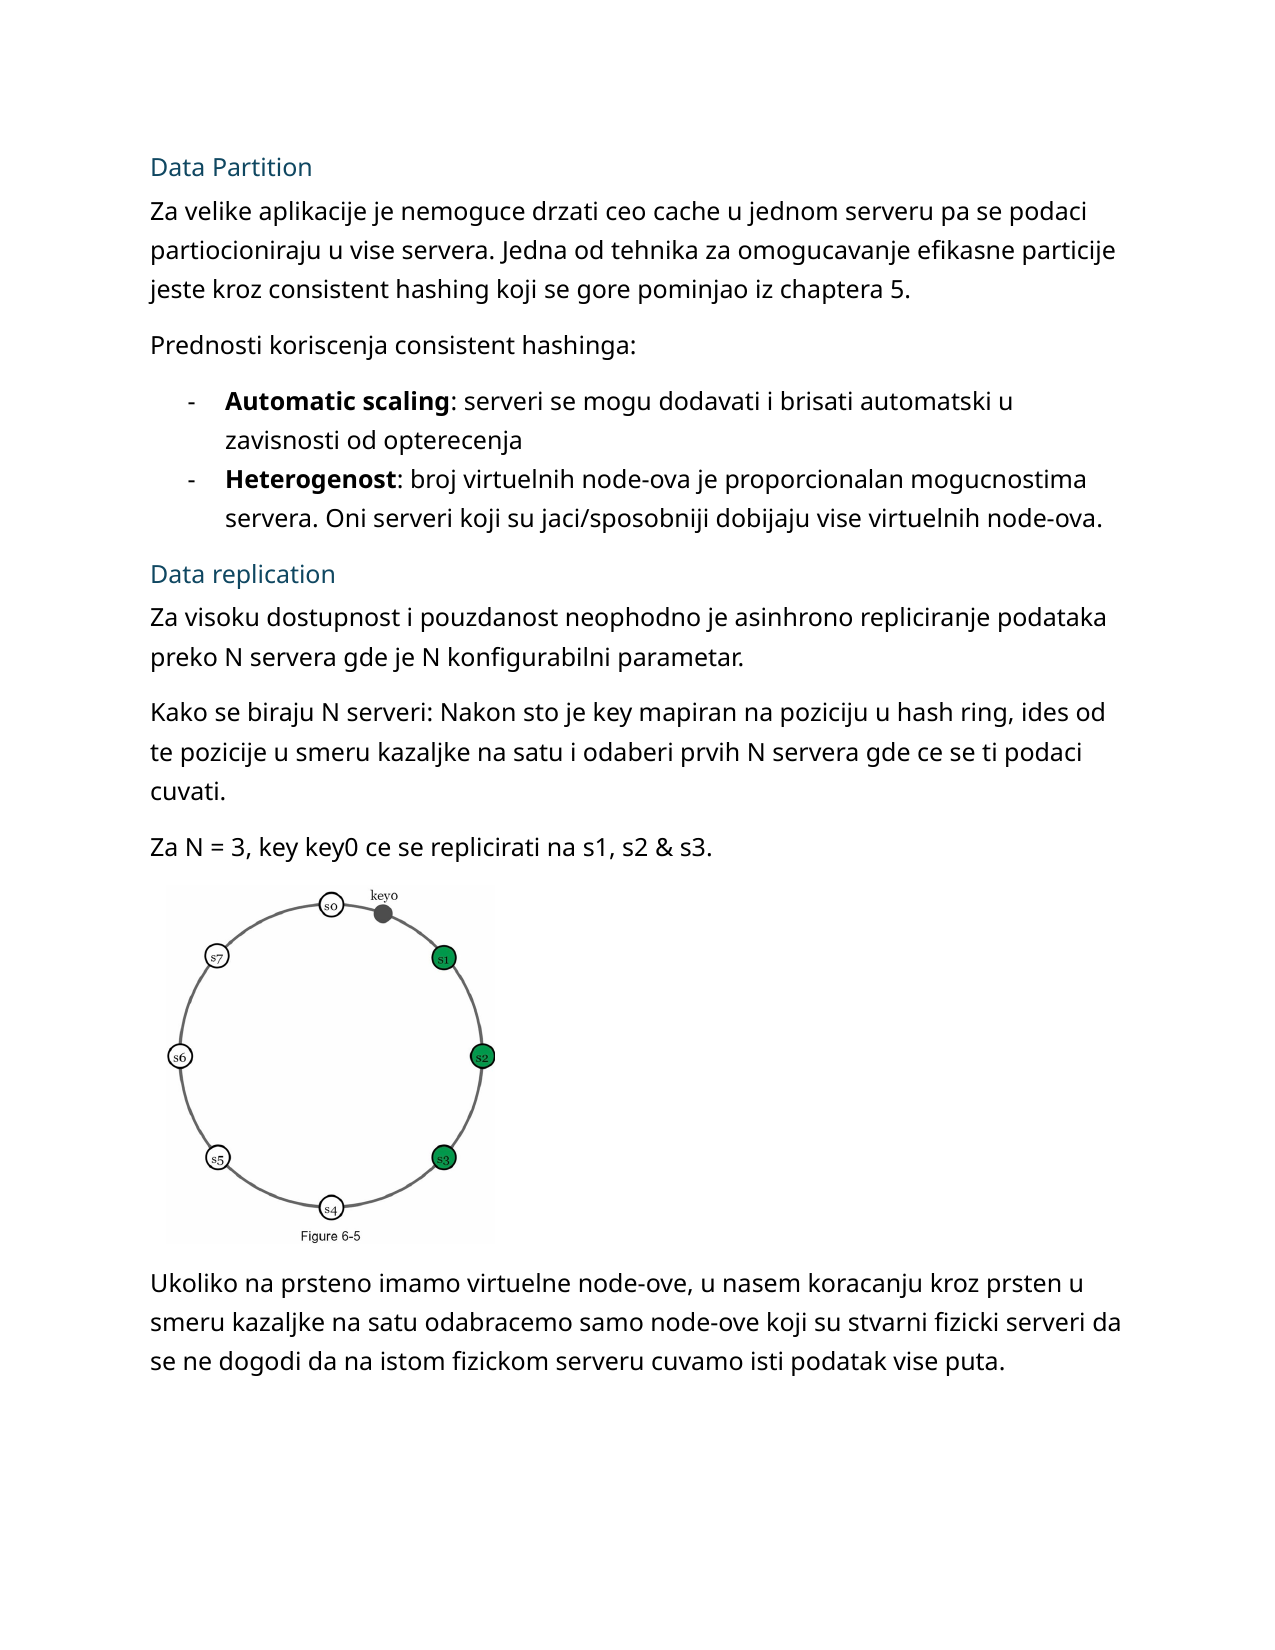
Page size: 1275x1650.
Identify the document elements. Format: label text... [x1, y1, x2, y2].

text Za visoku dostupnost i pouzdanost neophodno je asinhrono repliciranje podataka preko N servera gde je N konfigurabilni parametar. [150, 600, 1125, 673]
text Kako se biraju N serveri: Nakon sto je key mapiran na poziciju u hash ring, ides od te pozicije u smeru kazaljke na satu i odaberi prvih N servera gde ce se ti podaci cuvati. [150, 695, 1125, 807]
list Heterogenost: broj virtuelnih node-ova je proporcionalan mogucnostima servera. Oni serveri koji su jaci/sposobniji dobijaju vise virtuelnih node-ova. [187, 462, 1125, 535]
text Prednosti koriscenja consistent hashinga: [150, 327, 1125, 362]
picture [150, 885, 510, 1244]
list Automatic scaling: serveri se mogu dodavati i brisati automatski u zavisnosti od opterecenja [187, 383, 1125, 457]
text Za N = 3, key key0 ce se replicirati na s1, s2 & s3. [150, 829, 1125, 863]
subtitle Data replication [150, 557, 1125, 591]
text Za velike aplikacije je nemoguce drzati ceo cache u jednom serveru pa se podaci partiocioniraju u vise servera. Jedna od tehnika za omogucavanje efikasne particije jeste kroz consistent hashing koji se gore pominjao iz chaptera 5. [150, 193, 1125, 306]
text Ukoliko na prsteno imamo virtuelne node-ove, u nasem koracanju kroz prsten u smeru kazaljke na satu odabracemo samo node-ove koji su stvarni fizicki serveri da se ne dogodi da na istom fizickom serveru cuvamo isti podatak vise puta. [150, 1266, 1125, 1378]
subtitle Data Partition [150, 150, 1125, 184]
